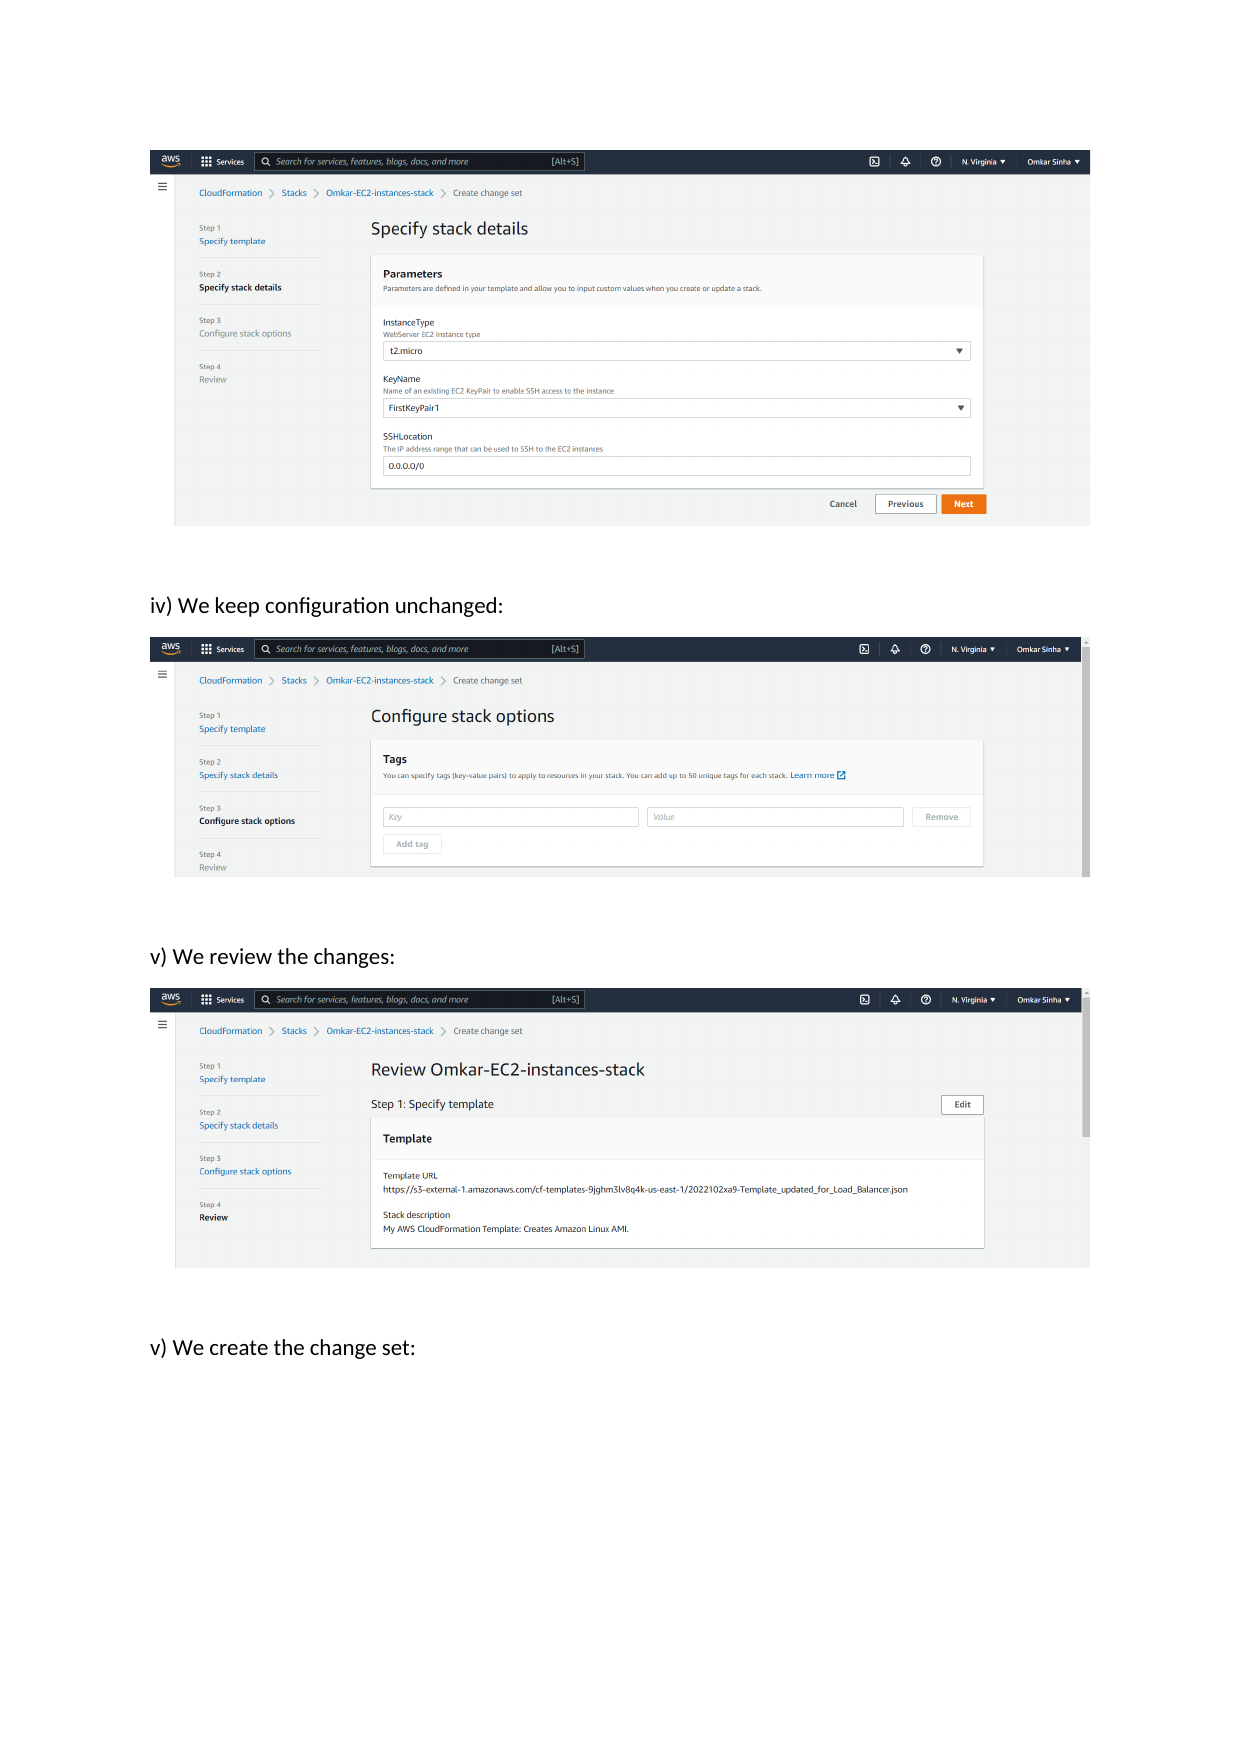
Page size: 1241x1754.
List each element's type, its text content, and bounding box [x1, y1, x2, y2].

text v) We review the changes: [150, 942, 1090, 970]
picture [150, 637, 1091, 877]
picture [150, 150, 1091, 526]
text v) We create the change set: [150, 1333, 1090, 1361]
picture [150, 988, 1091, 1268]
text iv) We keep configuration unchanged: [150, 591, 1090, 619]
